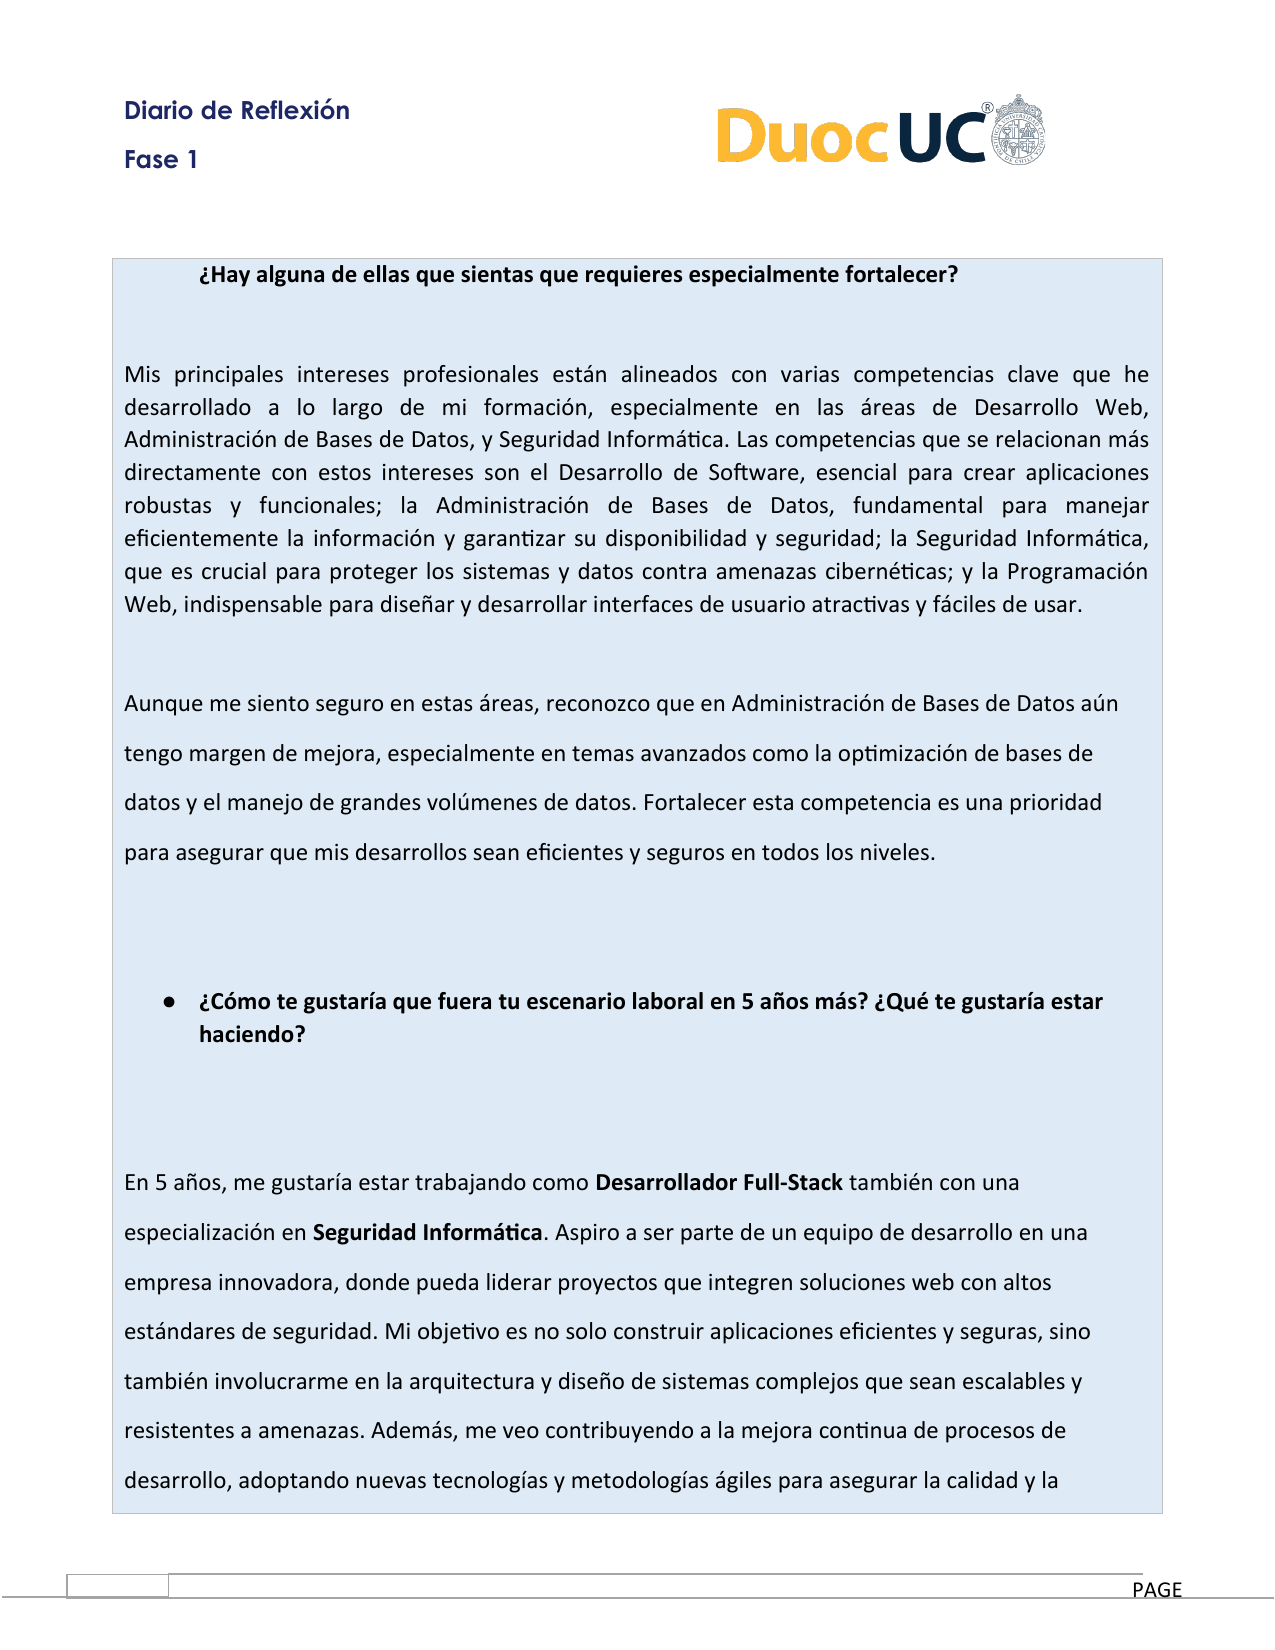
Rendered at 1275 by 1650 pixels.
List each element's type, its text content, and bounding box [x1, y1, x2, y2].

picture [717, 94, 1046, 165]
